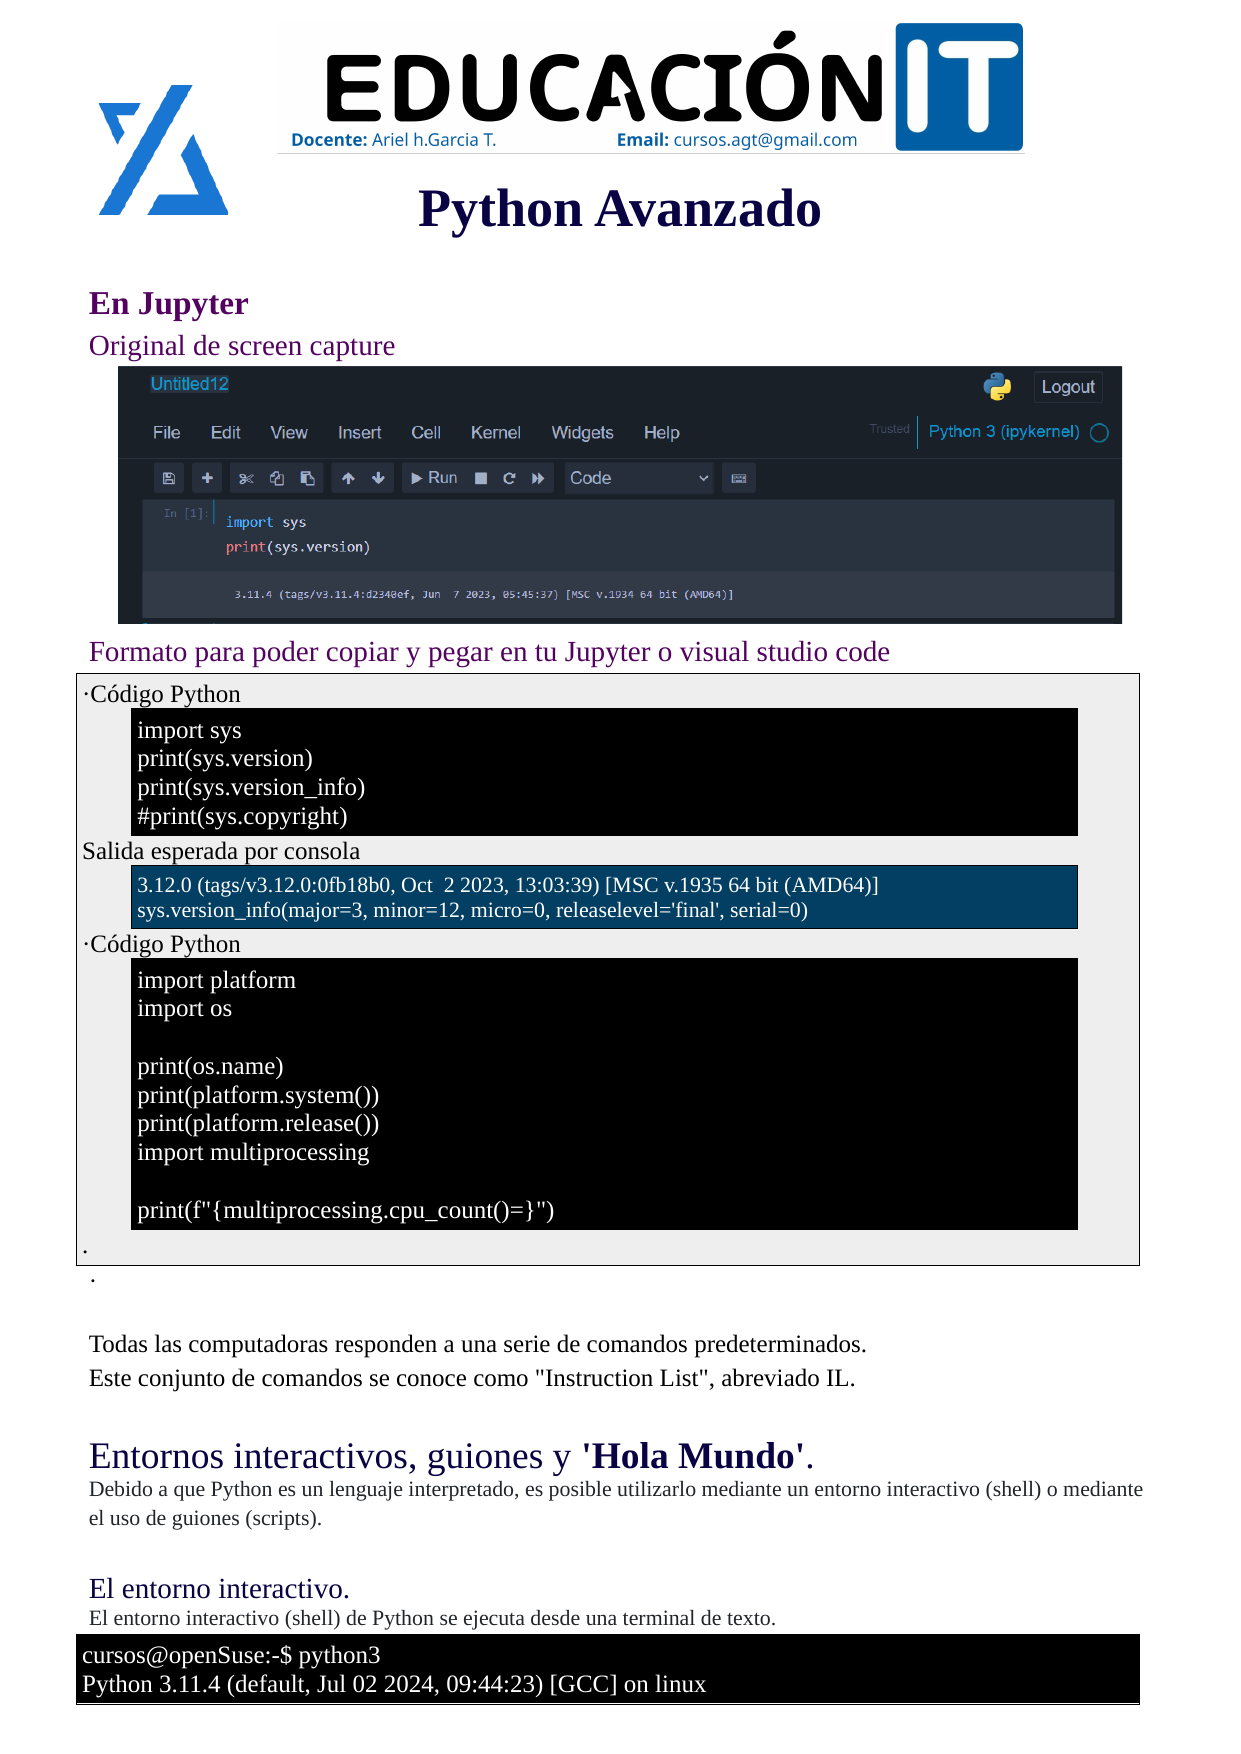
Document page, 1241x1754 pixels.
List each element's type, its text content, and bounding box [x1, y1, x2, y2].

text Original de screen capture [88, 328, 1152, 361]
text Todas las computadoras responden a una serie de comandos predeterminados. [88, 1329, 1152, 1358]
picture [277, 21, 1025, 154]
picture [118, 366, 1123, 624]
text En Jupyter [88, 284, 1152, 322]
table_header ·Código Python Salida esperada por consola ·Código Python . [77, 674, 1139, 1265]
text El entorno interactivo (shell) de Python se ejecuta desde una terminal de texto. [88, 1604, 1152, 1630]
picture [98, 85, 229, 215]
text Este conjunto de comandos se conoce como "Instruction List", abreviado IL. [88, 1363, 1152, 1392]
text · [88, 1266, 1152, 1294]
text Debido a que Python es un lenguaje interpretado, es posible utilizarlo mediante un entorno interactivo (shell) o mediante el uso de guiones (scripts). [88, 1476, 1152, 1530]
subtitle Entornos interactivos, guiones y 'Hola Mundo'. [88, 1432, 1152, 1476]
subtitle El entorno interactivo. [88, 1567, 1152, 1604]
